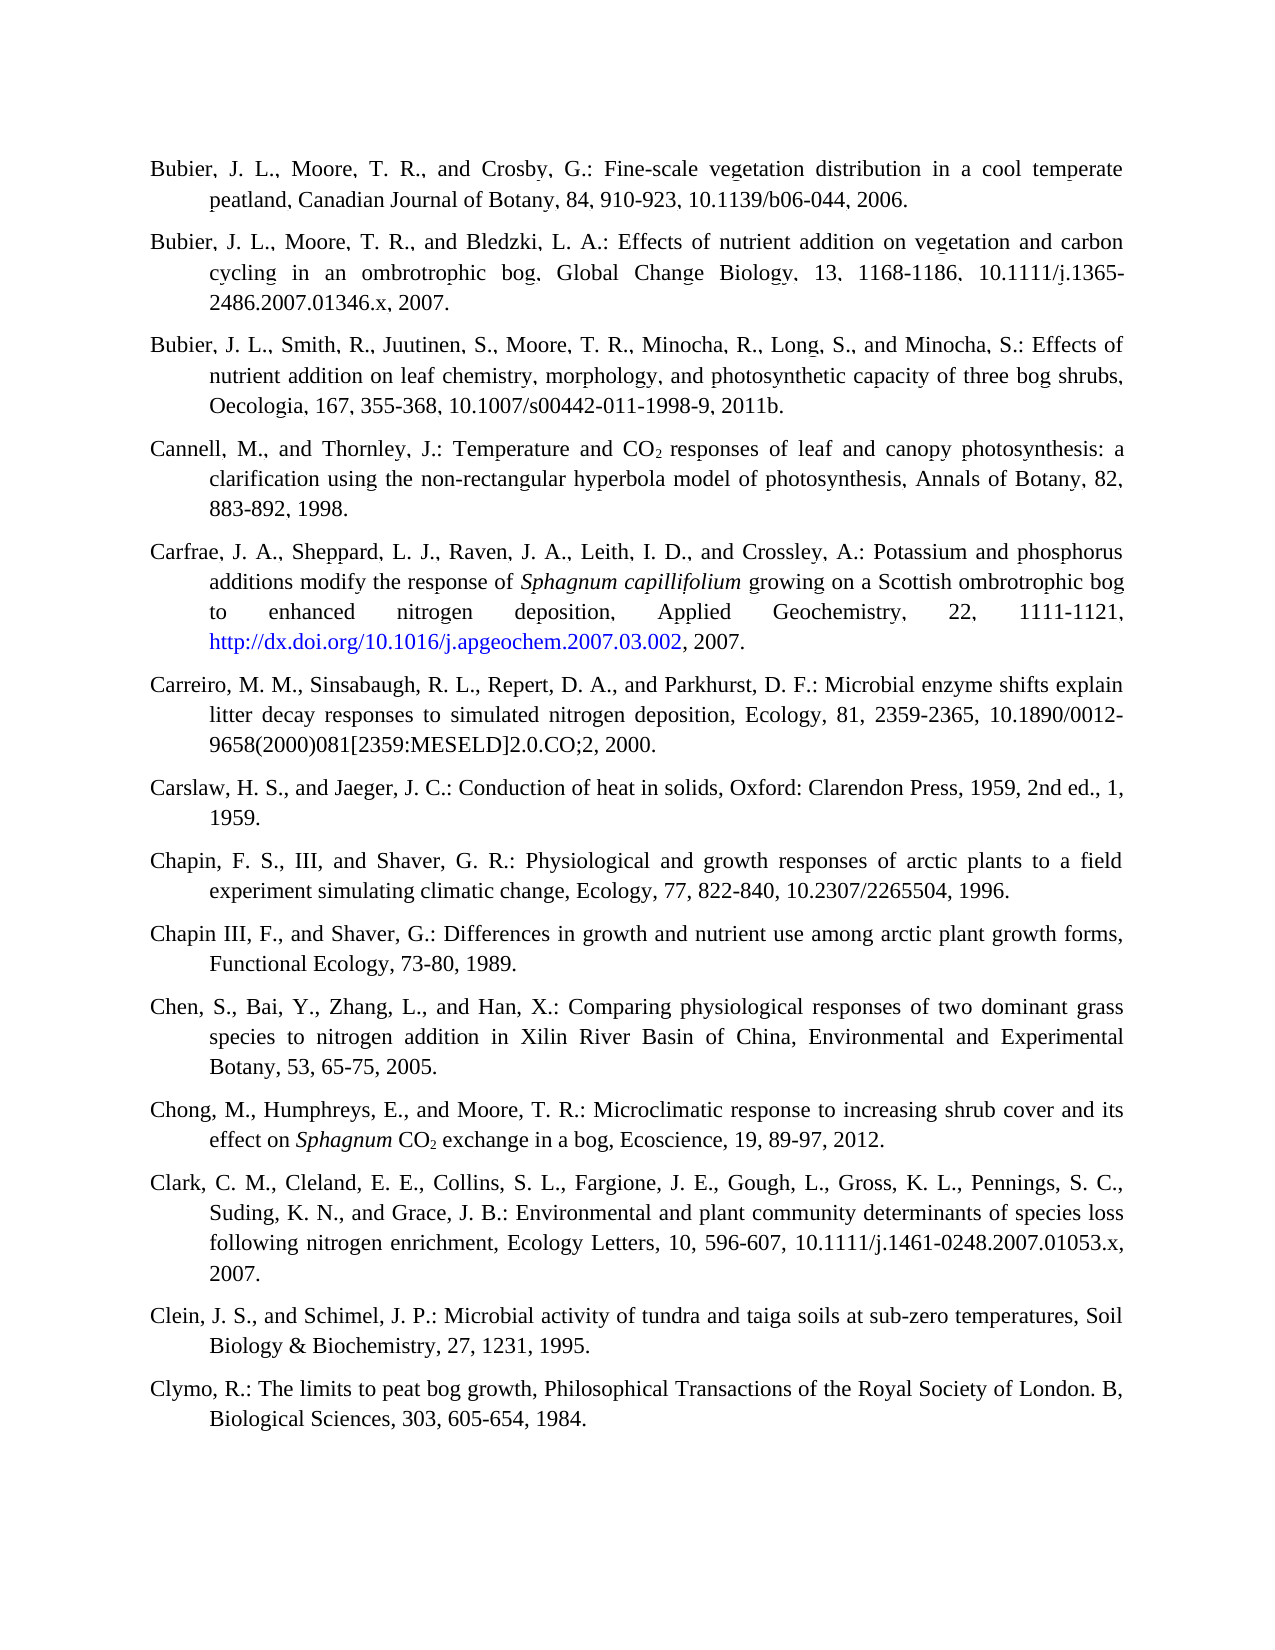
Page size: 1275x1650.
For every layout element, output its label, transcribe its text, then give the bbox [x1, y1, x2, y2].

text Bubier, J. L., Moore, T. R., and Crosby, G.: Fine-scale vegetation distribution in a cool temperate peatland, Canadian Journal of Botany, 84, 910-923, 10.1139/b06-044, 2006. [150, 156, 1125, 212]
text Cannell, M., and Thornley, J.: Temperature and CO2 responses of leaf and canopy photosynthesis: a clarification using the non-rectangular hyperbola model of photosynthesis, Annals of Botany, 82, 883-892, 1998. [150, 435, 1125, 521]
text Chong, M., Humphreys, E., and Moore, T. R.: Microclimatic response to increasing shrub cover and its effect on Sphagnum CO2 exchange in a bog, Ecoscience, 19, 89-97, 2012. [150, 1096, 1125, 1153]
text Clein, J. S., and Schimel, J. P.: Microbial activity of tundra and taiga soils at sub-zero temperatures, Soil Biology & Biochemistry, 27, 1231, 1995. [150, 1302, 1125, 1359]
text Carfrae, J. A., Sheppard, L. J., Raven, J. A., Leith, I. D., and Crossley, A.: Potassium and phosphorus additions modify the response of Sphagnum capillifolium growing on a Scottish ombrotrophic bog to enhanced nitrogen deposition, Applied Geochemistry, 22, 1111-1121, http://dx.doi.org/10.1016/j.apgeochem.2007.03.002, 2007. [150, 538, 1125, 655]
text Chapin, F. S., III, and Shaver, G. R.: Physiological and growth responses of arctic plants to a field experiment simulating climatic change, Ecology, 77, 822-840, 10.2307/2265504, 1996. [150, 847, 1125, 904]
text Bubier, J. L., Smith, R., Juutinen, S., Moore, T. R., Minocha, R., Long, S., and Minocha, S.: Effects of nutrient addition on leaf chemistry, morphology, and photosynthetic capacity of three bog shrubs, Oecologia, 167, 355-368, 10.1007/s00442-011-1998-9, 2011b. [150, 332, 1125, 354]
text Bubier, J. L., Moore, T. R., and Bledzki, L. A.: Effects of nutrient addition on vegetation and carbon cycling in an ombrotrophic bog, Global Change Biology, 13, 1168-1186, 10.1111/j.1365-2486.2007.01346.x, 2007. [150, 253, 1125, 315]
text Bubier, J. L., Moore, T. R., and Bledzki, L. A.: Effects of nutrient addition on vegetation and carbon cycling in an ombrotrophic bog, Global Change Biology, 13, 1168-1186, 10.1111/j.1365-2486.2007.01346.x, 2007. [150, 228, 1125, 251]
text Carreiro, M. M., Sinsabaugh, R. L., Repert, D. A., and Parkhurst, D. F.: Microbial enzyme shifts explain litter decay responses to simulated nitrogen deposition, Ecology, 81, 2359-2365, 10.1890/0012-9658(2000)081[2359:MESELD]2.0.CO;2, 2000. [150, 671, 1125, 758]
text Chen, S., Bai, Y., Zhang, L., and Han, X.: Comparing physiological responses of two dominant grass species to nitrogen addition in Xilin River Basin of China, Environmental and Experimental Botany, 53, 65-75, 2005. [150, 993, 1125, 1080]
text Clymo, R.: The limits to peat bog growth, Philosophical Transactions of the Royal Society of London. B, Biological Sciences, 303, 605-654, 1984. [150, 1375, 1125, 1432]
text Bubier, J. L., Smith, R., Juutinen, S., Moore, T. R., Minocha, R., Long, S., and Minocha, S.: Effects of nutrient addition on leaf chemistry, morphology, and photosynthetic capacity of three bog shrubs, Oecologia, 167, 355-368, 10.1007/s00442-011-1998-9, 2011b. [150, 356, 1125, 418]
text Carslaw, H. S., and Jaeger, J. C.: Conduction of heat in solids, Oxford: Clarendon Press, 1959, 2nd ed., 1, 1959. [150, 774, 1125, 831]
text Chapin III, F., and Shaver, G.: Differences in growth and nutrient use among arctic plant growth forms, Functional Ecology, 73-80, 1989. [150, 920, 1125, 977]
text Clark, C. M., Cleland, E. E., Collins, S. L., Fargione, J. E., Gough, L., Gross, K. L., Pennings, S. C., Suding, K. N., and Grace, J. B.: Environmental and plant community determinants of species loss following nitrogen enrichment, Ecology Letters, 10, 596-607, 10.1111/j.1461-0248.2007.01053.x, 2007. [150, 1169, 1125, 1286]
